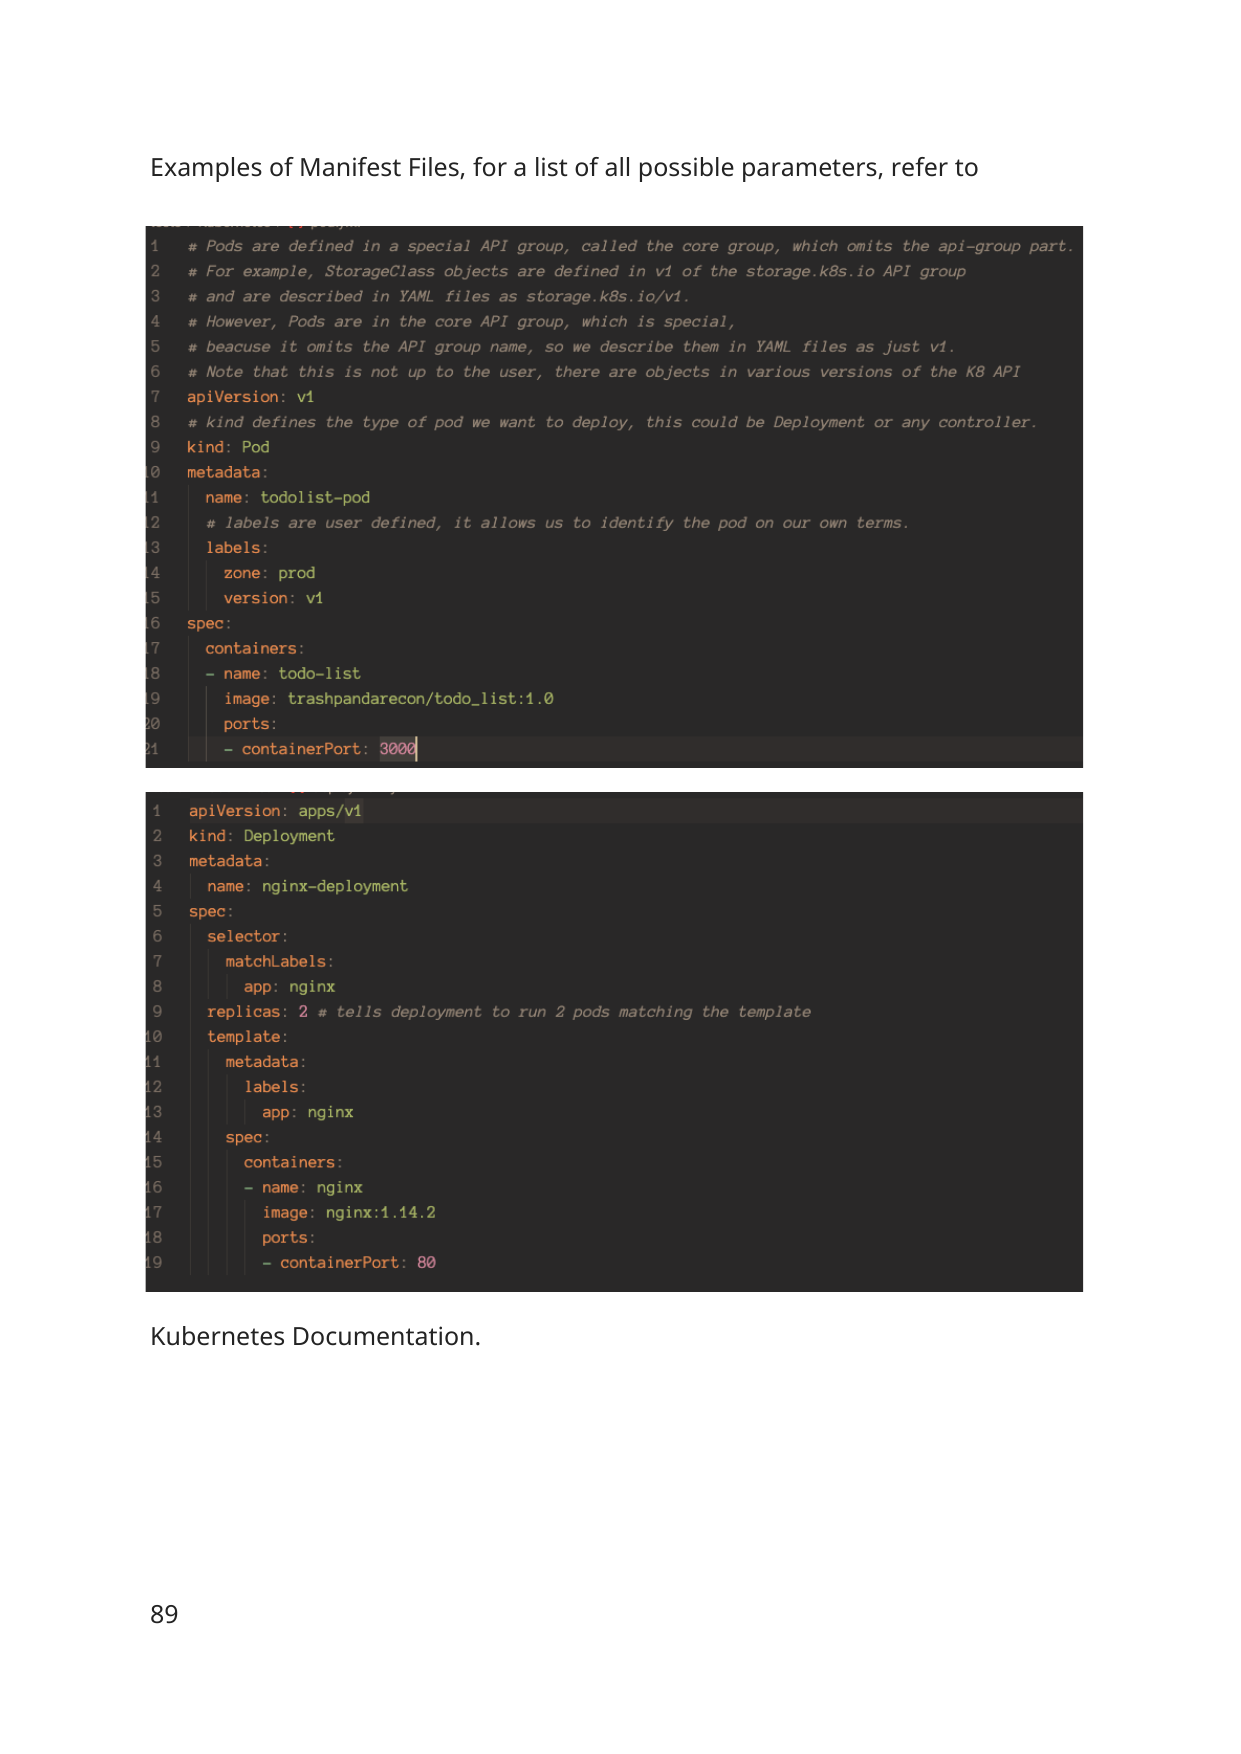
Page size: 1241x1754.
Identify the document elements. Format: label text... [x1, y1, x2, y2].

picture [145, 792, 1082, 1292]
picture [145, 226, 1082, 768]
